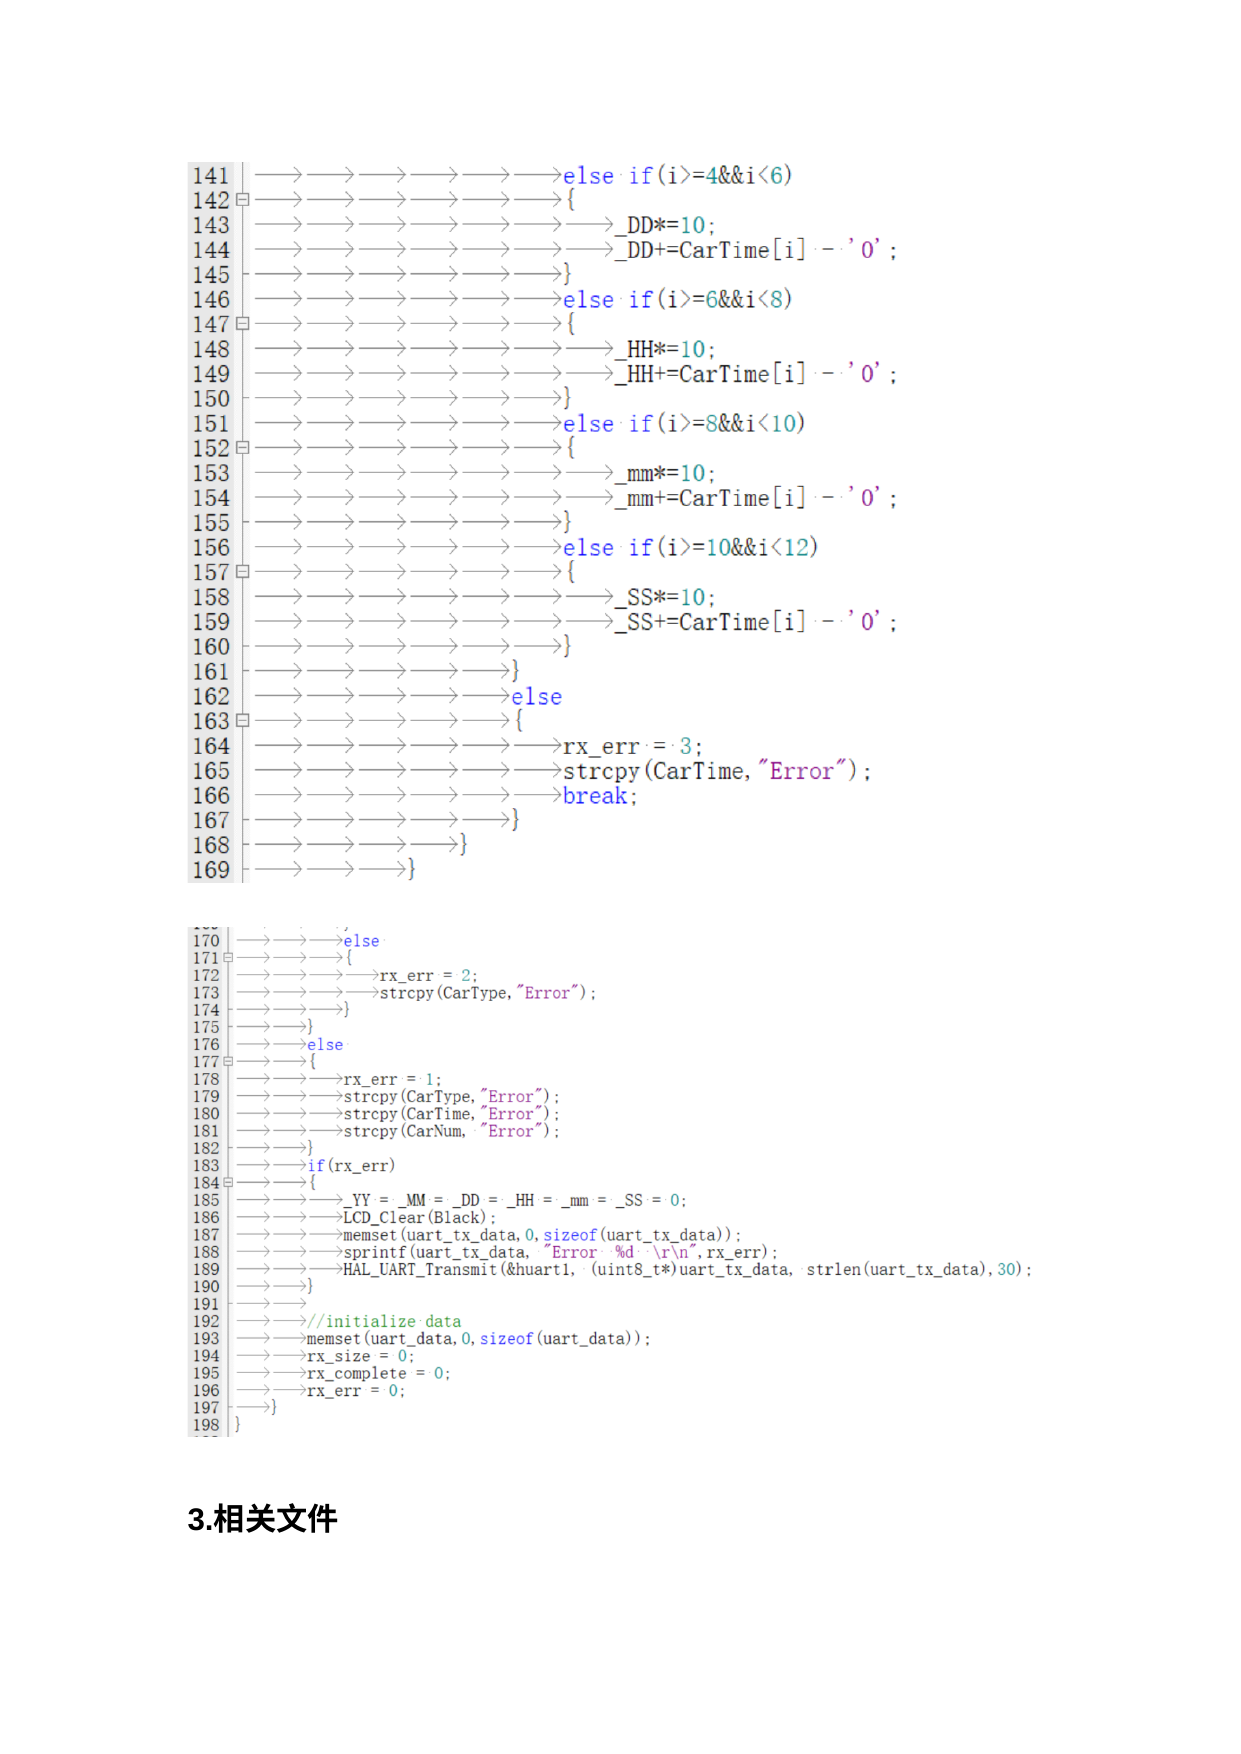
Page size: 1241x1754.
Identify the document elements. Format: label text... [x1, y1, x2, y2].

text 3.相关文件 [187, 1484, 1053, 1549]
picture [187, 162, 964, 883]
picture [187, 927, 1050, 1437]
